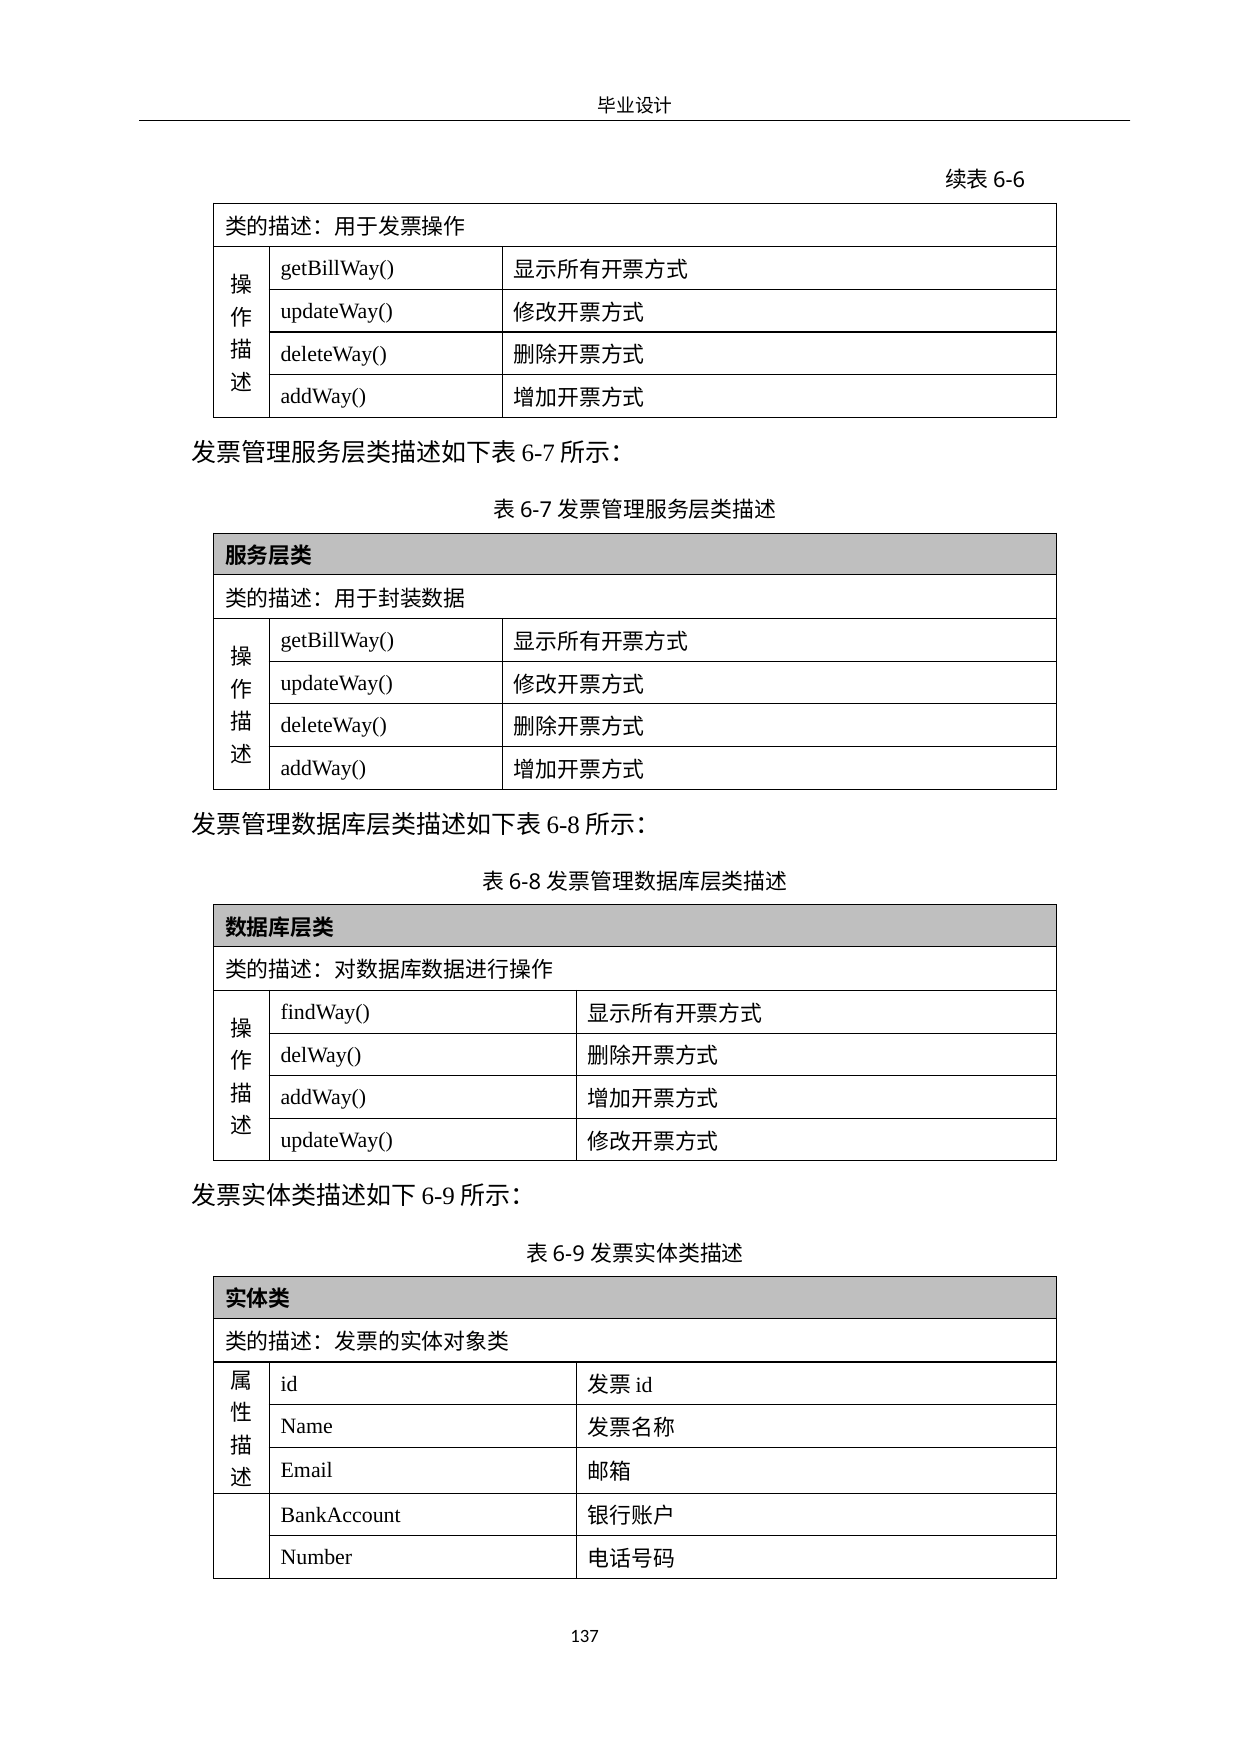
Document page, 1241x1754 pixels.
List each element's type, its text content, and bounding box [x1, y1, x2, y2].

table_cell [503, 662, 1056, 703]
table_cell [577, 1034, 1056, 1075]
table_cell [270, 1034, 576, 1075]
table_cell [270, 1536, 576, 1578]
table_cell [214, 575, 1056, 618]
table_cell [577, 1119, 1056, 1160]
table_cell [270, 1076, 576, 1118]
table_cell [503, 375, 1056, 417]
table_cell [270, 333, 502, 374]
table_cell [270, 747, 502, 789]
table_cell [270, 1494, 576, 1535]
text 发票实体类描述如下6-9所示： [148, 1161, 1122, 1226]
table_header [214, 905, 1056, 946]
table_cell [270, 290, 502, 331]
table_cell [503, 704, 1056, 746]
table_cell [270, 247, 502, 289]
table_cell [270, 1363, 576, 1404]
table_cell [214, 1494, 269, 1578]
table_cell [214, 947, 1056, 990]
text 发票管理服务层类描述如下表6-7所示： [148, 418, 1122, 483]
text 表6-9 发票实体类描述 [148, 1235, 1122, 1268]
text 表6-7 发票管理服务层类描述 [148, 492, 1122, 524]
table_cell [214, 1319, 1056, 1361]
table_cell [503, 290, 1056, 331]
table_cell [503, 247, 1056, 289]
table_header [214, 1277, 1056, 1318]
text 表6-8 发票管理数据库层类描述 [148, 864, 1122, 896]
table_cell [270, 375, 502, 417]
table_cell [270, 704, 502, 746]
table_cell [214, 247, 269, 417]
text 发票管理数据库层类描述如下表6-8所示： [148, 790, 1122, 855]
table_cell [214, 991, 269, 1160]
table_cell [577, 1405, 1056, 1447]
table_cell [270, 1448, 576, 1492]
text 续表6-6 [804, 162, 1122, 194]
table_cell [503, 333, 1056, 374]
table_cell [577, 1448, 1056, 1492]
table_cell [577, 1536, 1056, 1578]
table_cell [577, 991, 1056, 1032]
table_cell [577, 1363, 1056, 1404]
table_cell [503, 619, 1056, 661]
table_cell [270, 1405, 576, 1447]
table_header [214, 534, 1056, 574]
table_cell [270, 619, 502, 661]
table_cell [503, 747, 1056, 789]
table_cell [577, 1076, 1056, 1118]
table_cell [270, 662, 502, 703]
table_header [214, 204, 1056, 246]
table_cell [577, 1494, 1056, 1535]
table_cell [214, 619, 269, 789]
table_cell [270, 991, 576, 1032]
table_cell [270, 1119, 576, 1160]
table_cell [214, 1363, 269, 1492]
